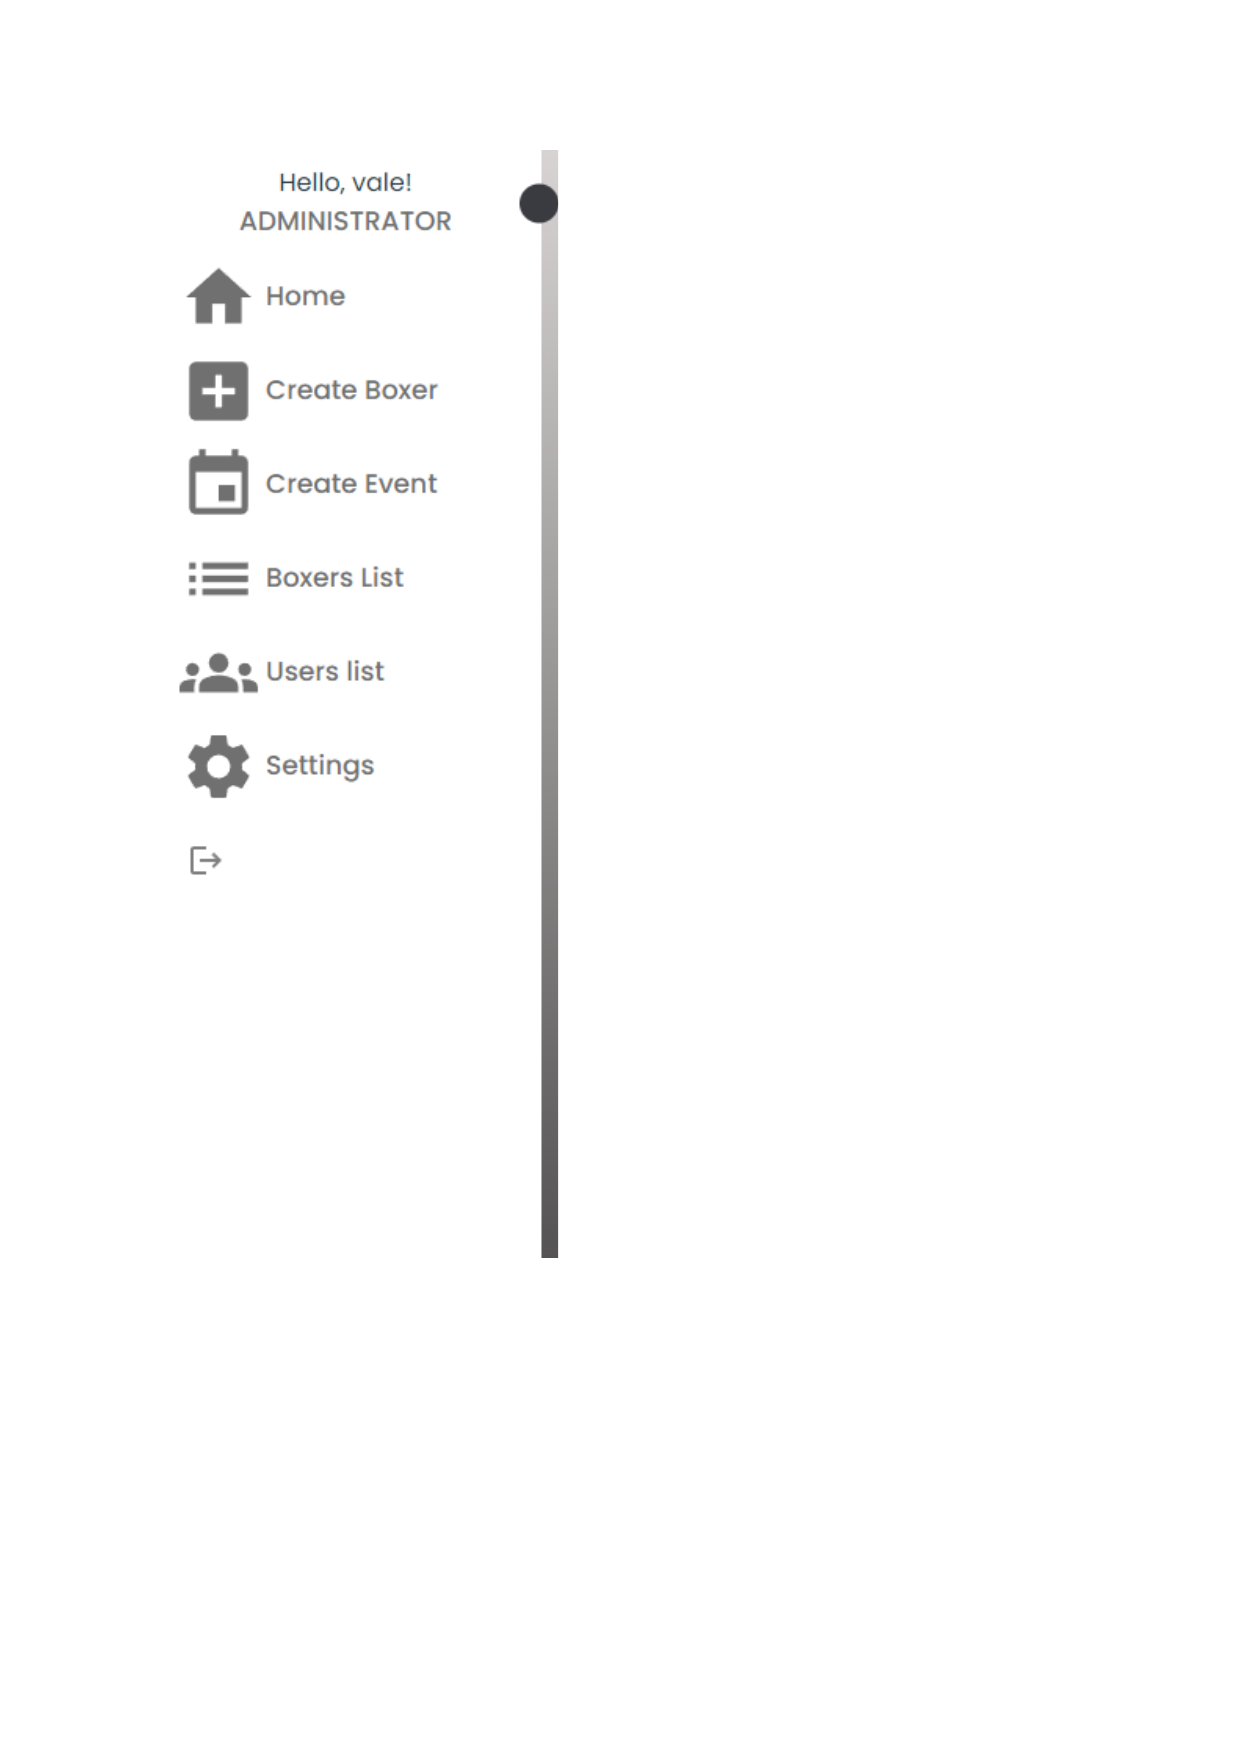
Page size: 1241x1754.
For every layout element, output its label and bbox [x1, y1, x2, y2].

picture [150, 150, 559, 1258]
